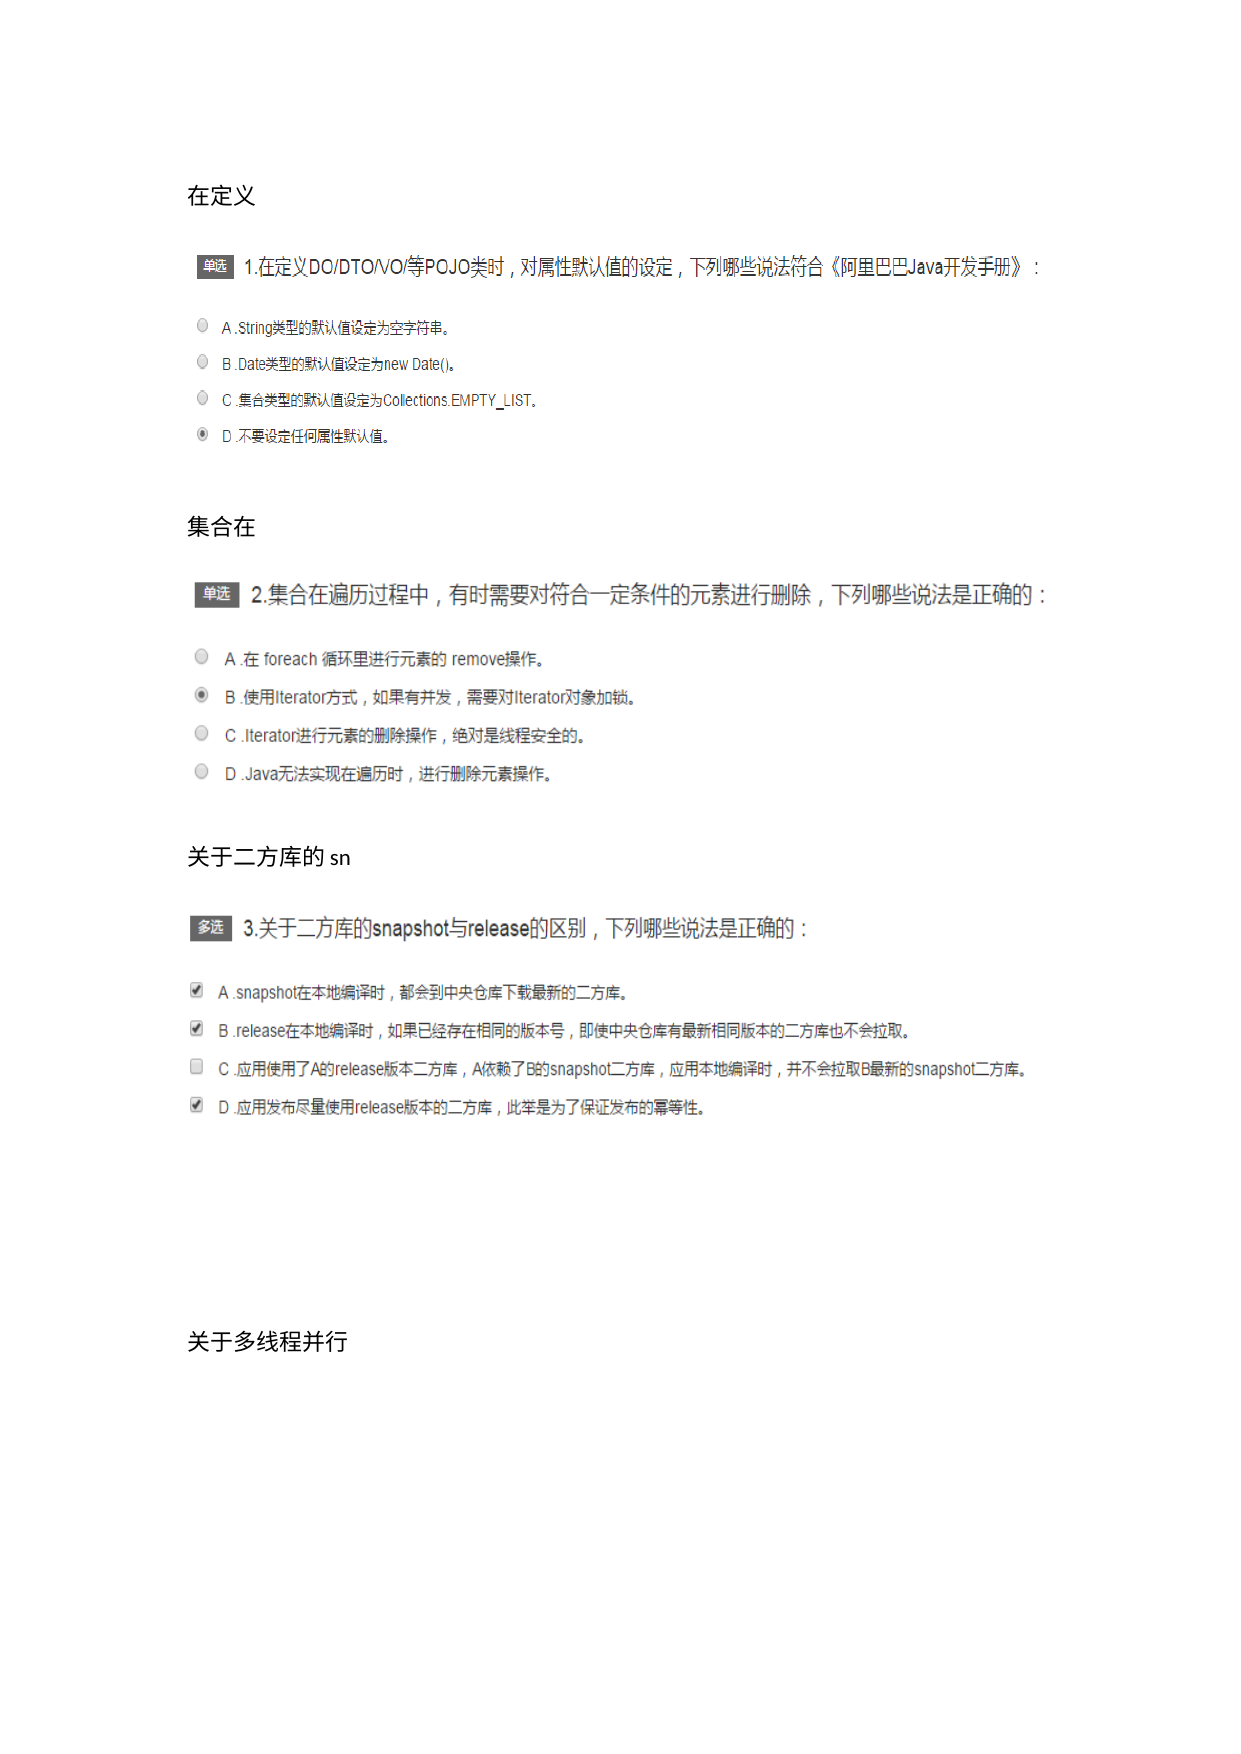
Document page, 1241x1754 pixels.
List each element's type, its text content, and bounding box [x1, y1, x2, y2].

picture [187, 246, 1052, 450]
text 集合在 [187, 493, 1053, 558]
text 关于二方库的sn [187, 823, 1053, 888]
picture [187, 576, 1053, 784]
text 在定义 [187, 162, 1053, 227]
picture [187, 907, 1053, 1125]
text 关于多线程并行 [187, 1308, 1053, 1373]
